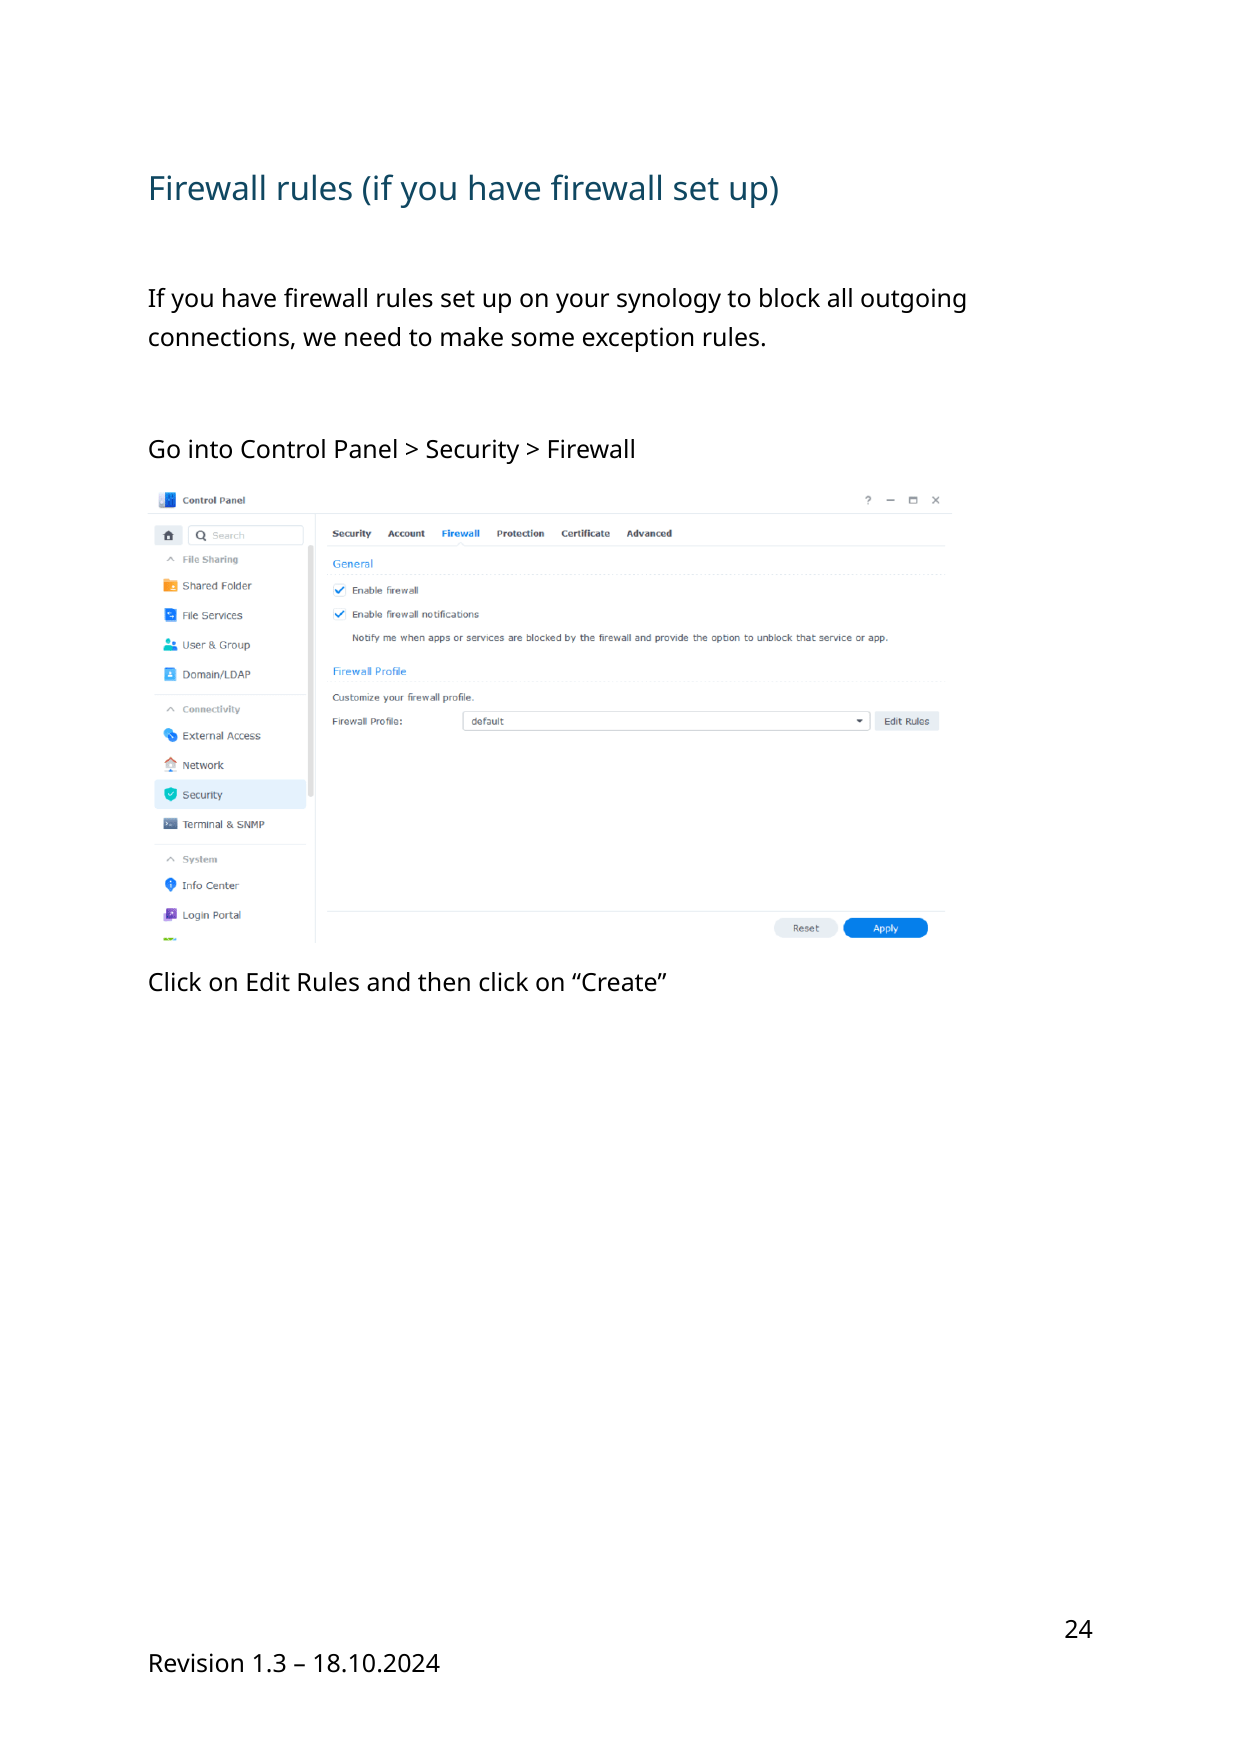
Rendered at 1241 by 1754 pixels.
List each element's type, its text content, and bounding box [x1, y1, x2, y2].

text Go into Control Panel > Security > Firewall [148, 431, 1093, 466]
text Click on Edit Rules and then click on “Create” [148, 964, 1093, 999]
subtitle Firewall rules (if you have firewall set up) [148, 164, 1093, 210]
picture [147, 487, 953, 943]
text If you have firewall rules set up on your synology to block all outgoing connections, we need to make some exception rules. [148, 281, 1093, 354]
